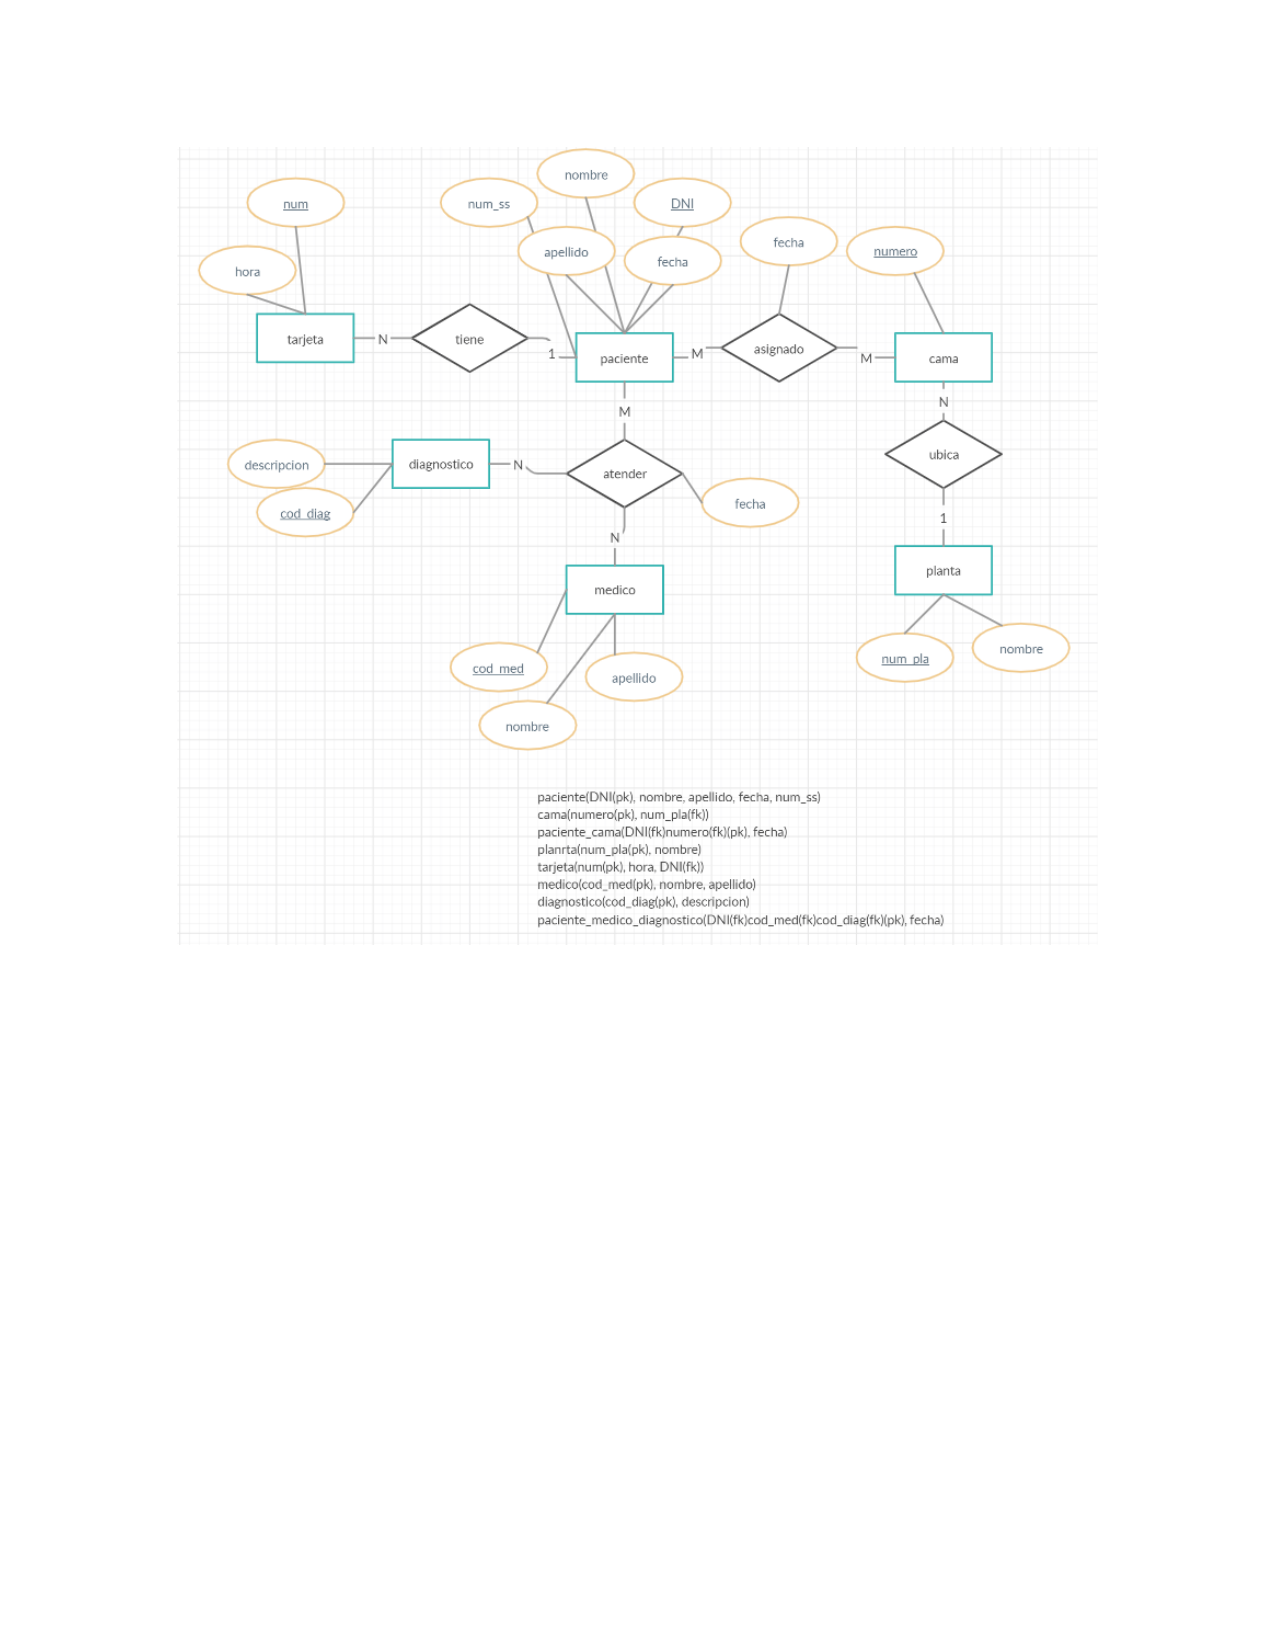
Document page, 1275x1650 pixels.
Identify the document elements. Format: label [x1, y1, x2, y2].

picture [177, 147, 1098, 945]
